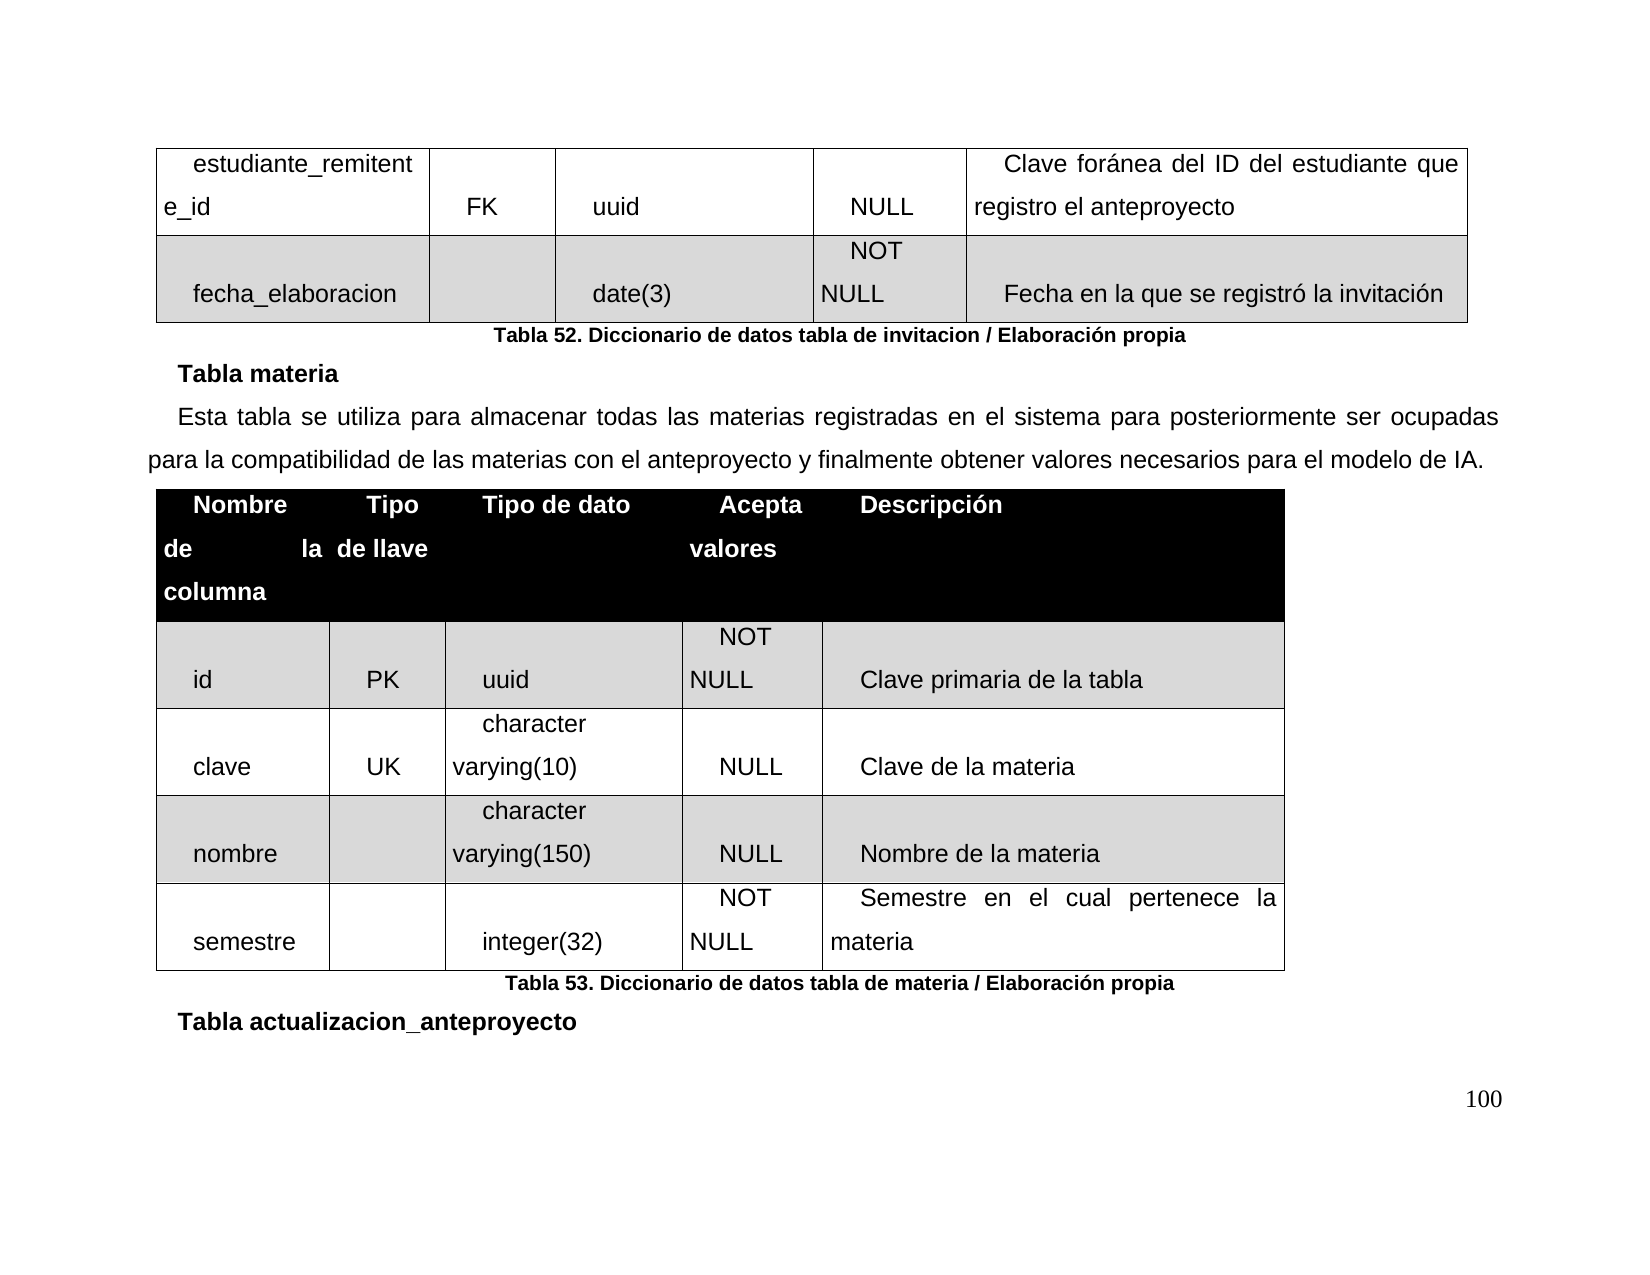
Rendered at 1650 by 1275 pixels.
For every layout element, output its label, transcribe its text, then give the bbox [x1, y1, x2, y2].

text Esta tabla se utiliza para almacenar todas las materias registradas en el sistema para posteriormente ser ocupadas para la compatibilidad de las materias con el anteproyecto y finalmente obtener valores necesarios para el modelo de IA. [148, 402, 1502, 474]
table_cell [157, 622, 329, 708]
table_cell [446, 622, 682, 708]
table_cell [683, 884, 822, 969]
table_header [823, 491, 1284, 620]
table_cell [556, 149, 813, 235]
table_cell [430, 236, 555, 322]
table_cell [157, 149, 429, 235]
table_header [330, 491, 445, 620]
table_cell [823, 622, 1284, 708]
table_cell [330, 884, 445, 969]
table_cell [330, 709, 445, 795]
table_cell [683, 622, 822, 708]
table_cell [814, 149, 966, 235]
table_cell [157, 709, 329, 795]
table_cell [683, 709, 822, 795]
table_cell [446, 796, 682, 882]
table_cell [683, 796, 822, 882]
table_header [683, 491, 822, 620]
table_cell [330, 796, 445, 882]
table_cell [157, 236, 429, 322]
text Tabla actualizacion_anteproyecto [148, 1007, 1502, 1035]
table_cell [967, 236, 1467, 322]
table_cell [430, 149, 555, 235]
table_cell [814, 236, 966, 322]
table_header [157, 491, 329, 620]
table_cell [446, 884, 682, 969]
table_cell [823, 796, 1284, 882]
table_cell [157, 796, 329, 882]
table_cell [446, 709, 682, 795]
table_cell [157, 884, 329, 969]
text Tabla materia [148, 359, 1502, 388]
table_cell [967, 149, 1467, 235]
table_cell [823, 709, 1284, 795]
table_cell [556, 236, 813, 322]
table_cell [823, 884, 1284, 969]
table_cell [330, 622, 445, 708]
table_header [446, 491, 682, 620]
